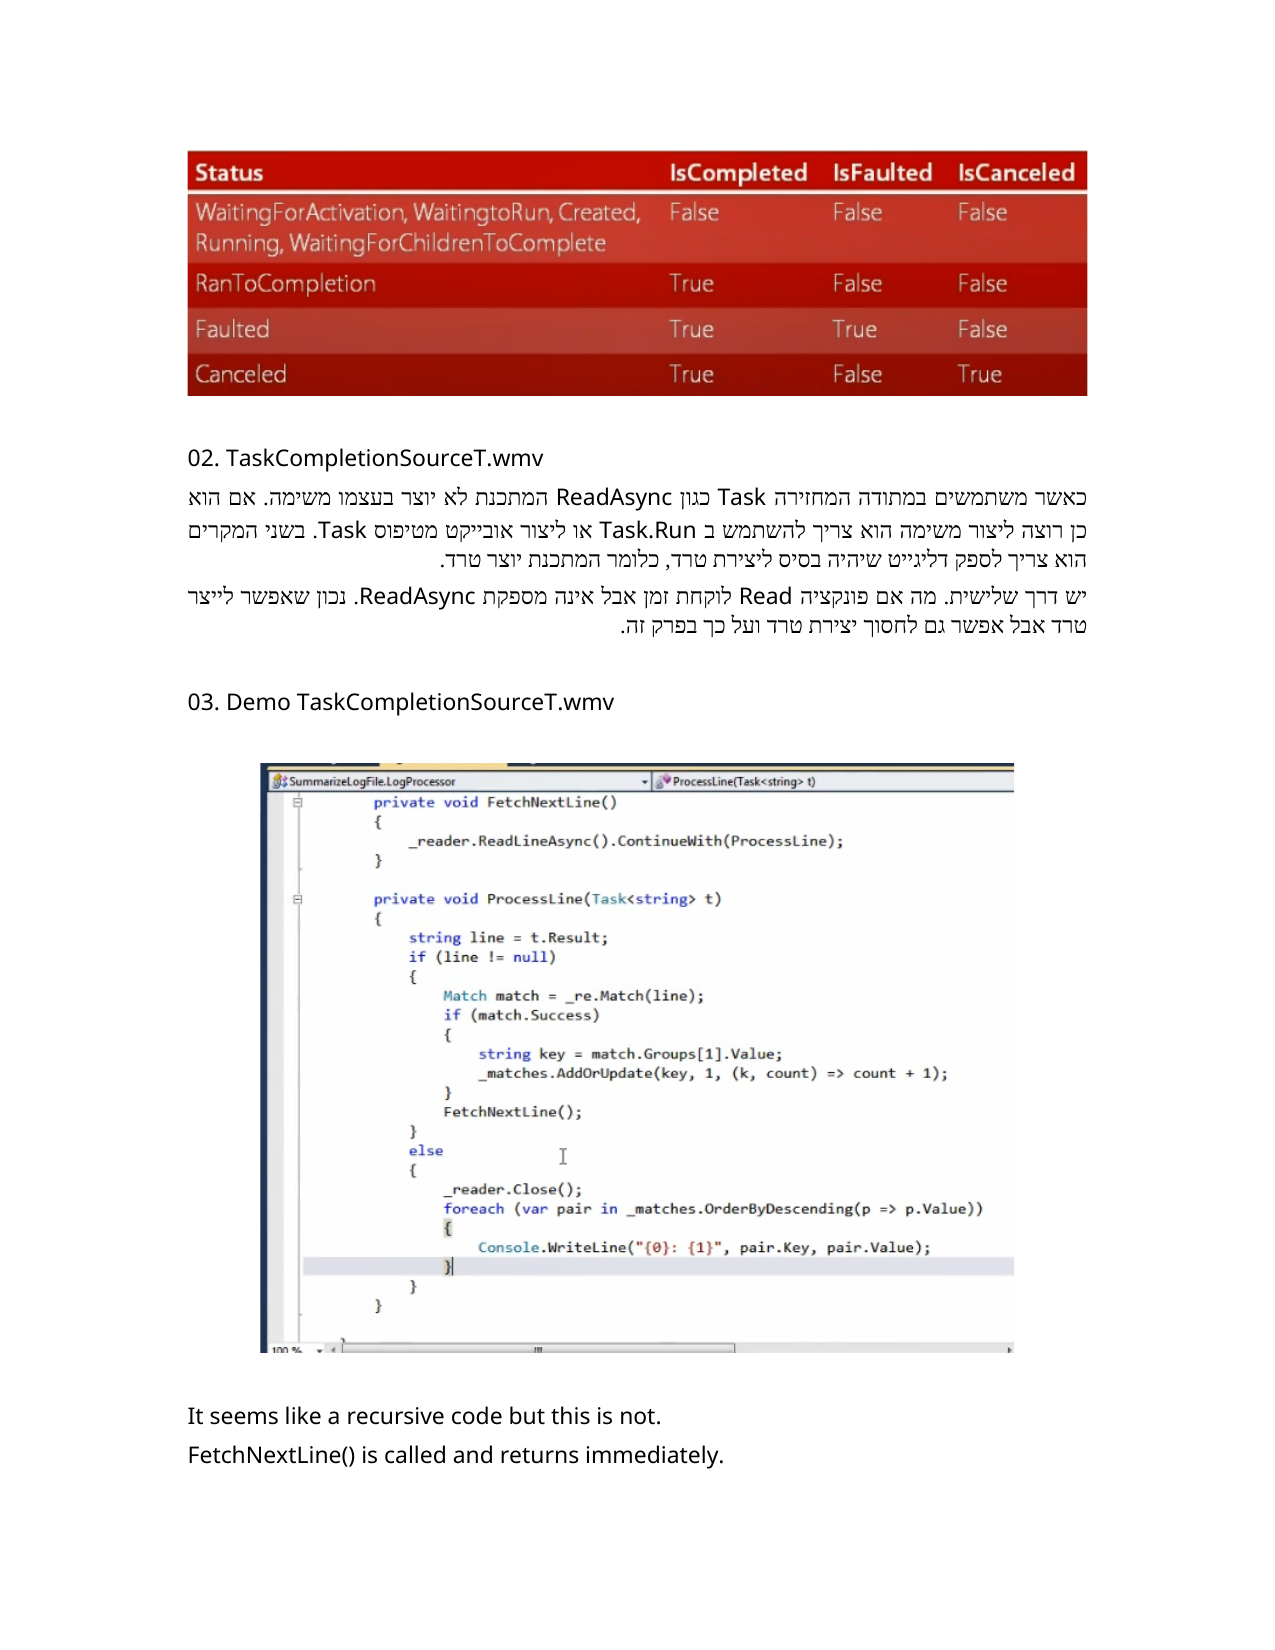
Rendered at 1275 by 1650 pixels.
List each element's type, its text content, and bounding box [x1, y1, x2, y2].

text 03. Demo TaskCompletionSourceT.wmv [187, 686, 1087, 717]
text כאשר משתמשים במתודה המחזירה Task כגון ReadAsync המתכנת לא יוצר בעצמו משימה. אם הוא כן רוצה ליצור משימה הוא צריך להשתמש ב Task.Run או ליצור אובייקט מטיפוס Task. בשני המקרים הוא צריך לספק דליגייט שיהיה בסיס ליצירת טרד, כלומר המתכנת יוצר טרד. [187, 481, 1087, 573]
picture [260, 763, 1015, 1353]
picture [187, 150, 1088, 396]
text FetchNextLine() is called and returns immediately. [187, 1439, 1087, 1470]
text It seems like a recursive code but this is not. [187, 1400, 1087, 1431]
text יש דרך שלישית. מה אם פונקציה Read לוקחת זמן אבל אינה מספקת ReadAsync. נכון שאפשר לייצר טרד אבל אפשר גם לחסוך יצירת טרד ועל כך בפרק זה. [187, 580, 1087, 639]
text 02. TaskCompletionSourceT.wmv [187, 442, 1087, 473]
